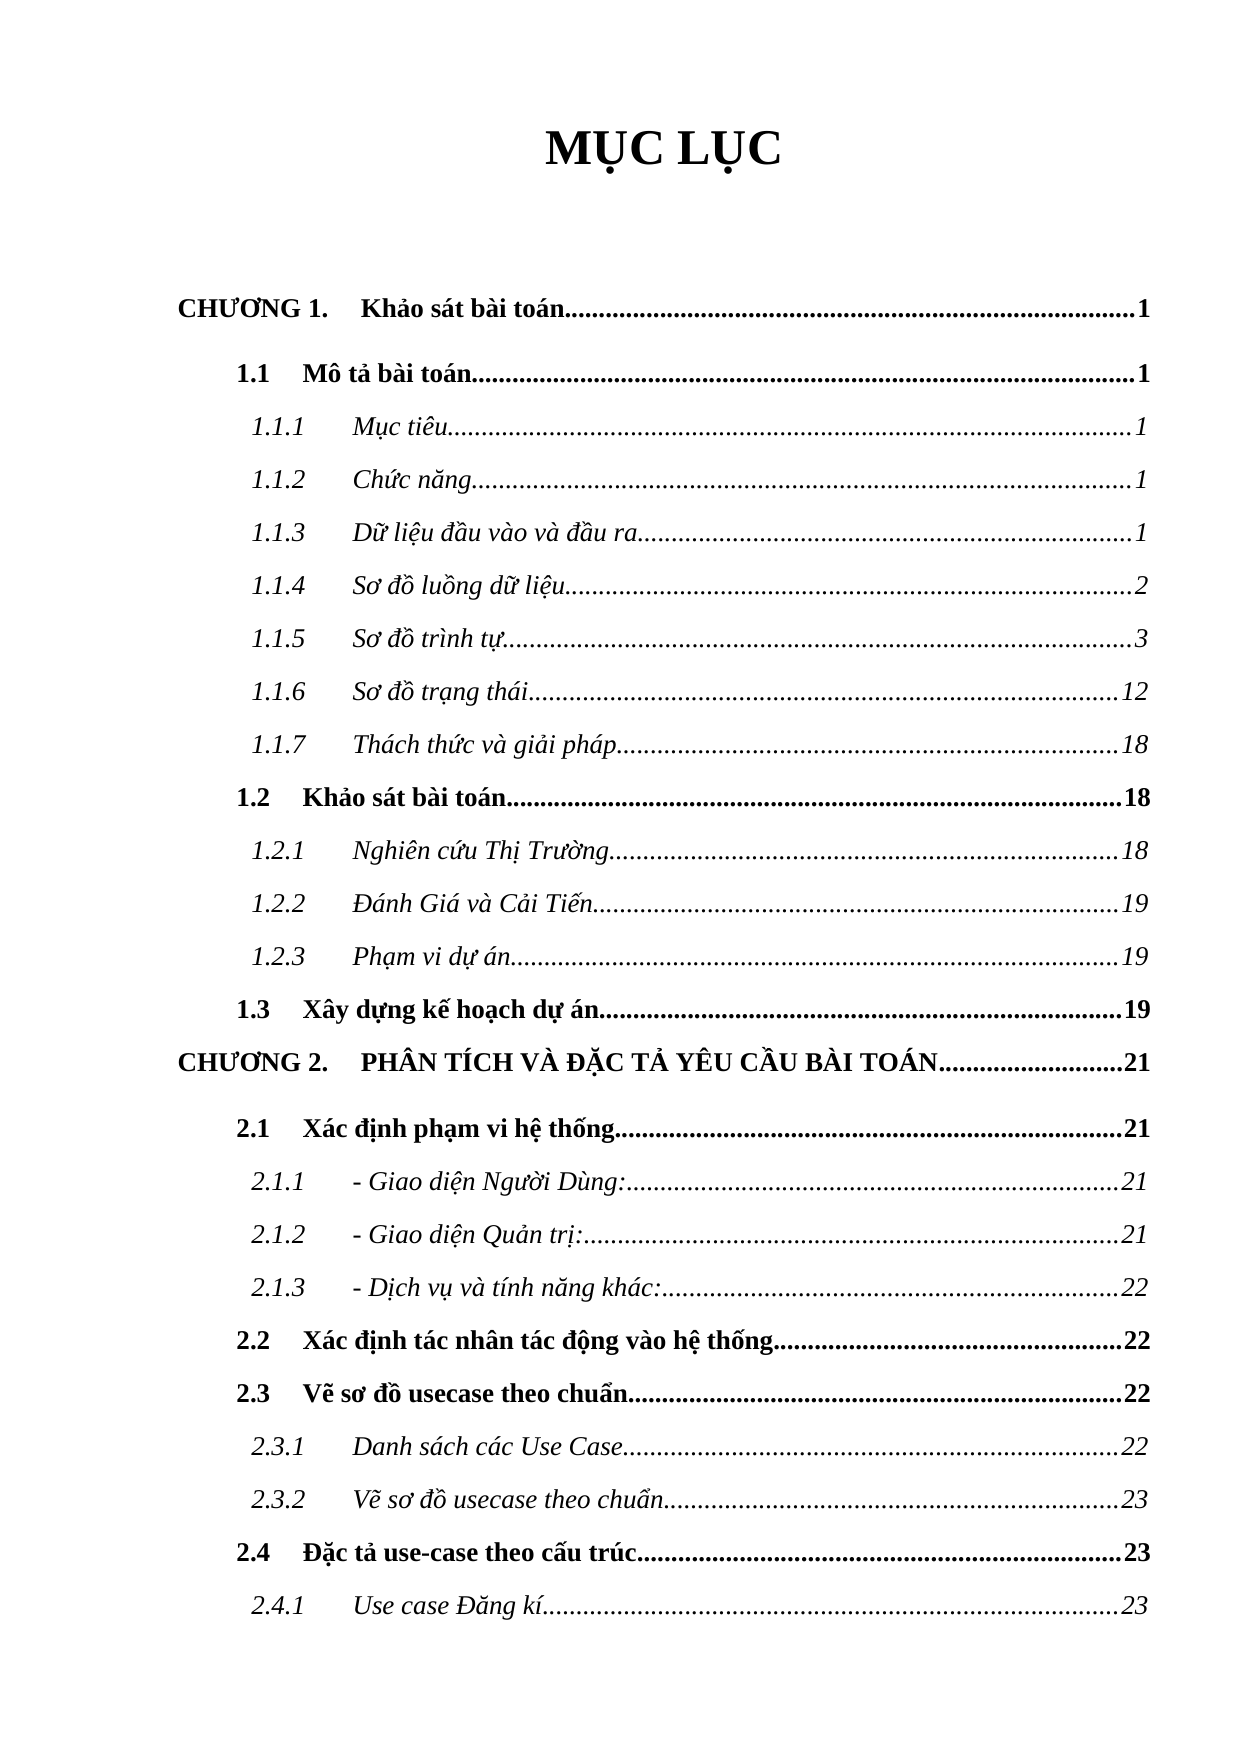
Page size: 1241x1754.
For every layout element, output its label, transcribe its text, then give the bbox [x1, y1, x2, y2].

text MỤC LỤC [177, 118, 1152, 176]
